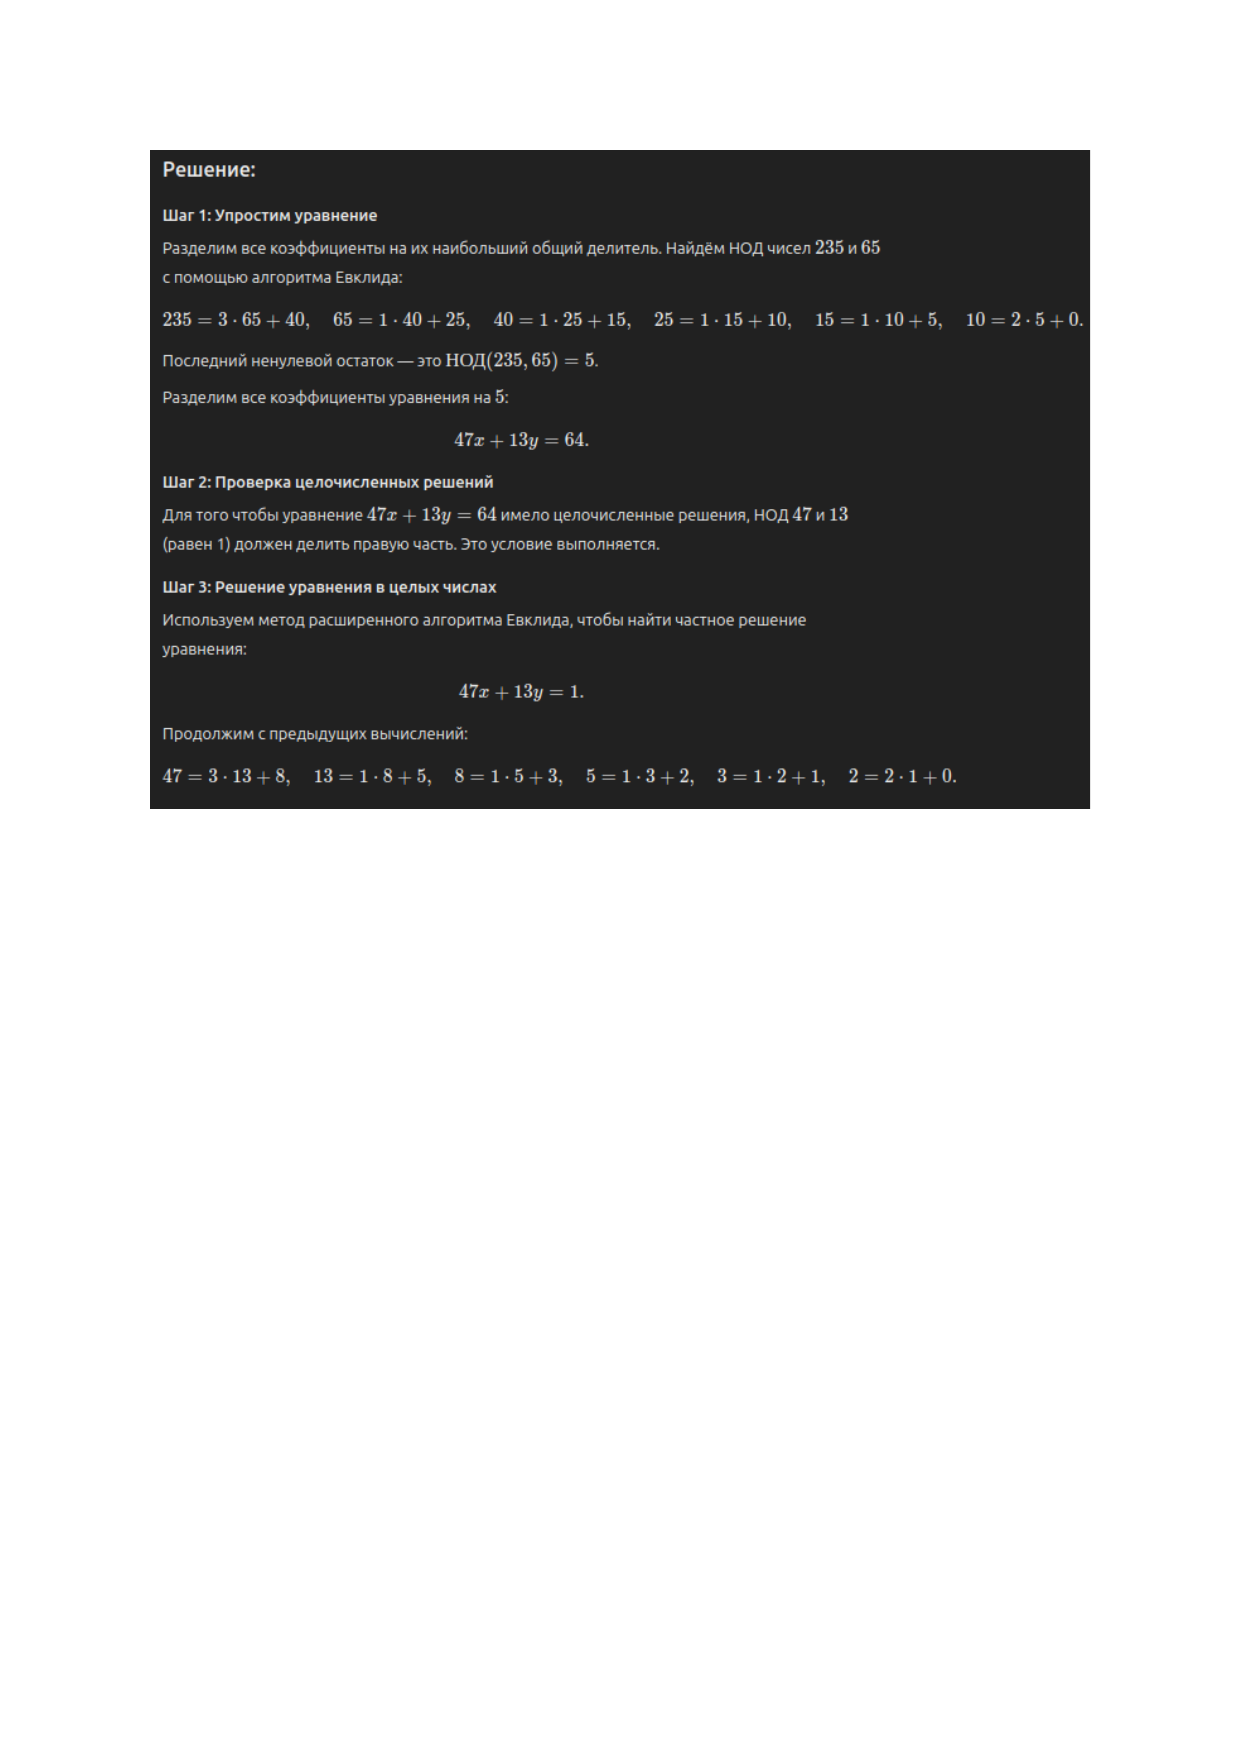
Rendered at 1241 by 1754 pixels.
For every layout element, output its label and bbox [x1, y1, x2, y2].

picture [150, 150, 1091, 809]
